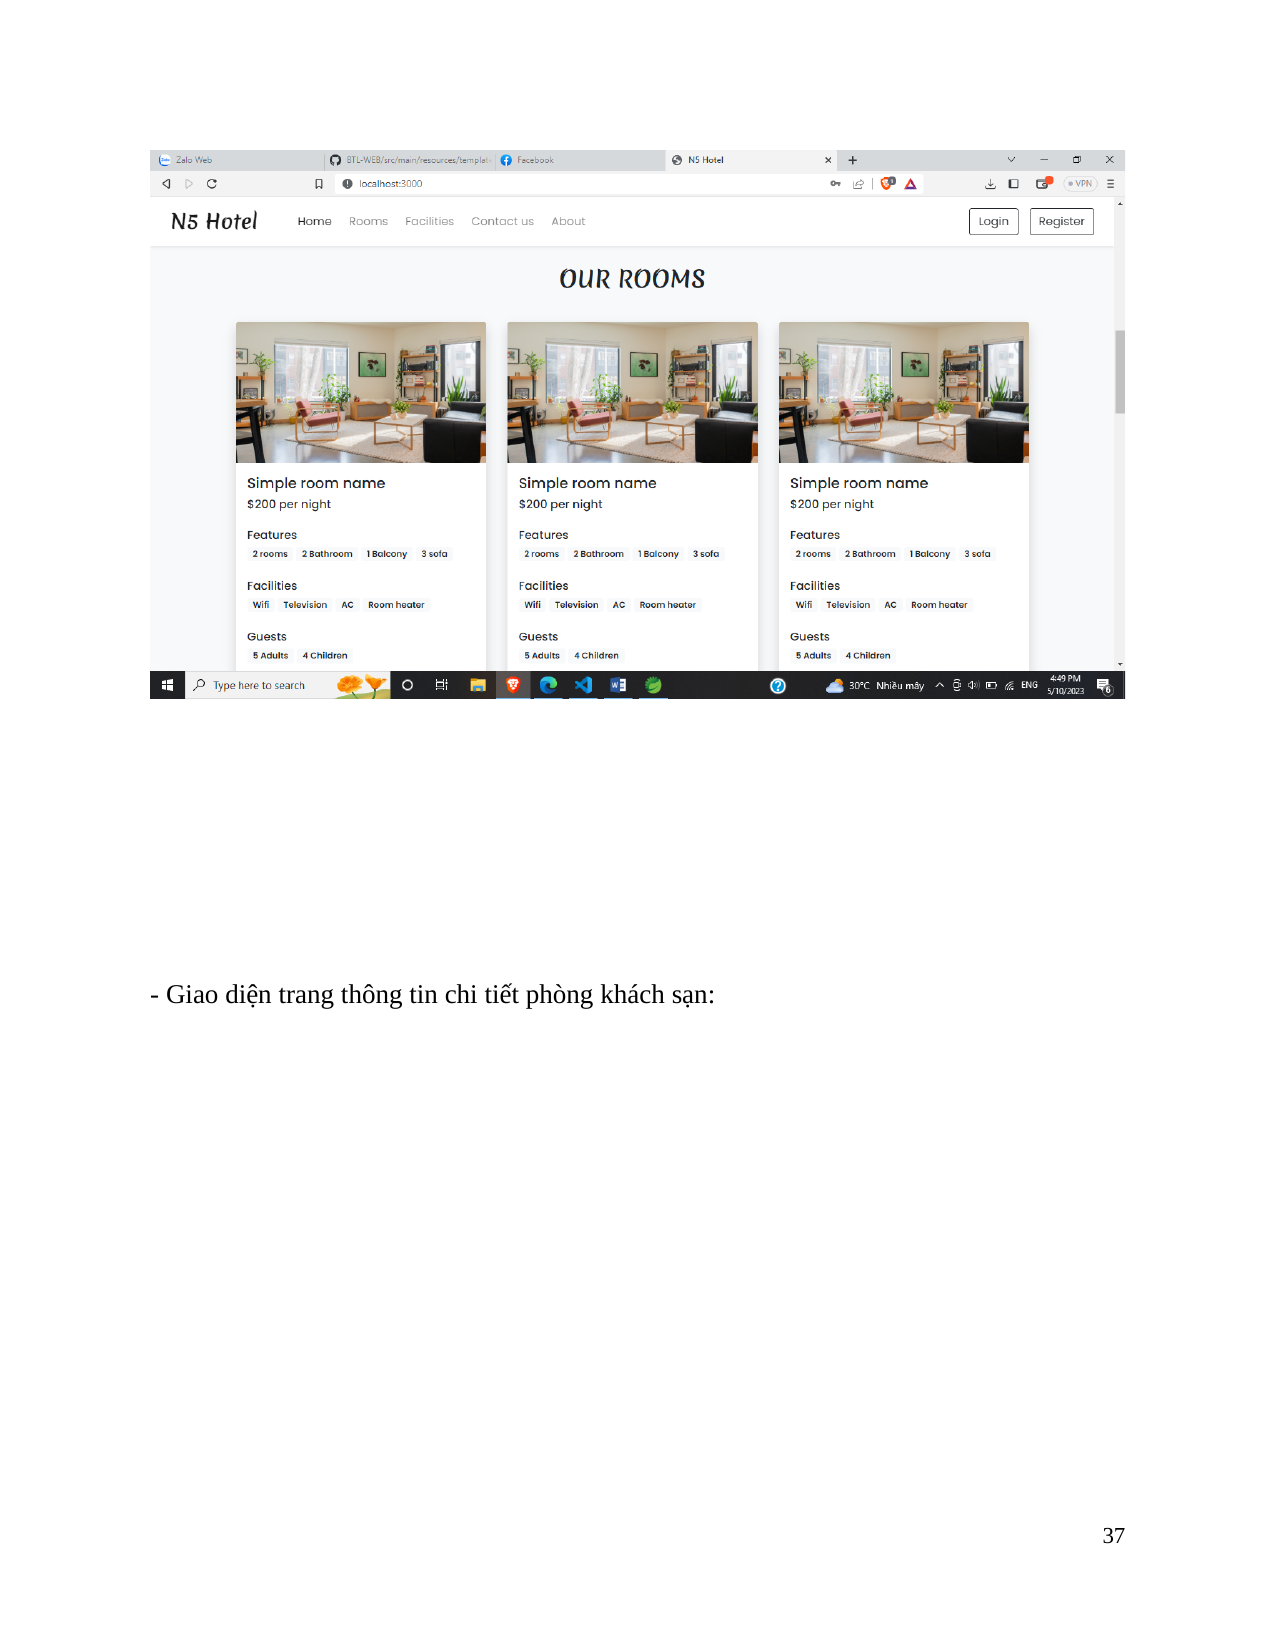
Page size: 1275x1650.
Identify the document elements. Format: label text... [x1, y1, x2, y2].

text - Giao diện trang thông tin chi tiết phòng khách sạn: [150, 978, 1125, 1009]
picture [150, 150, 1125, 699]
